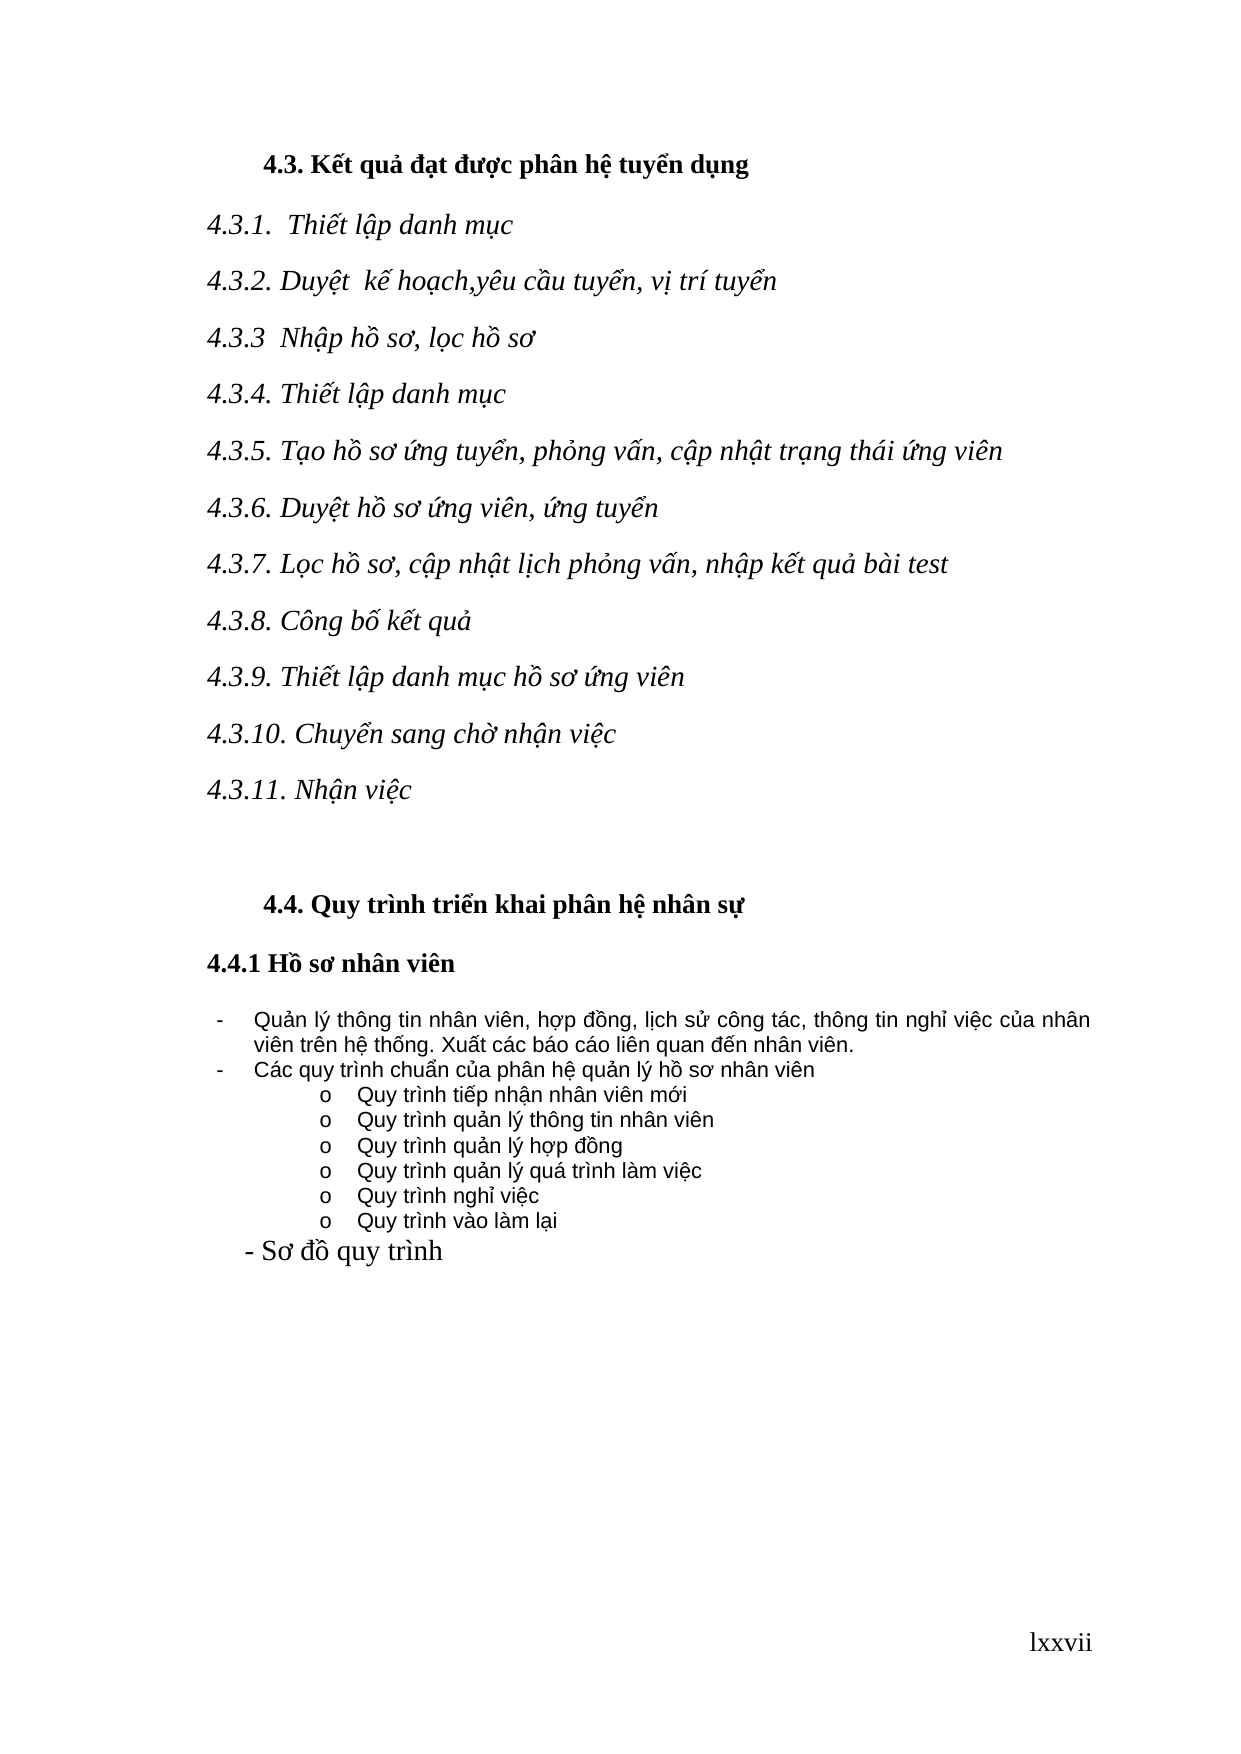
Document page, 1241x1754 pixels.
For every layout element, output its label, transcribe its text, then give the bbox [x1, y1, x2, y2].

subtitle 4.3.10. Chuyển sang chờ nhận việc [207, 716, 1092, 749]
list Quy trình quản lý hợp đồng [319, 1133, 1092, 1158]
list Quy trình quản lý thông tin nhân viên [319, 1107, 1092, 1133]
subtitle 4.3.4. Thiết lập danh mục [207, 377, 1092, 410]
subtitle 4.3.3 Nhập hồ sơ, lọc hồ sơ [207, 320, 1092, 353]
list Quy trình quản lý quá trình làm việc [319, 1158, 1092, 1183]
list Quy trình tiếp nhận nhân viên mới [319, 1082, 1092, 1107]
subtitle 4.3.6. Duyệt hồ sơ ứng viên, ứng tuyển [207, 490, 1092, 523]
subtitle 4.4.1 Hồ sơ nhân viên [207, 947, 1092, 978]
subtitle 4.3.8. Công bố kết quả [207, 603, 1092, 636]
text - Sơ đồ quy trình [244, 1233, 1092, 1267]
subtitle 4.3.11. Nhận việc [207, 772, 1092, 806]
subtitle 4.3.5. Tạo hồ sơ ứng tuyển, phỏng vấn, cập nhật trạng thái ứng viên [207, 433, 1092, 467]
subtitle 4.3.7. Lọc hồ sơ, cập nhật lịch phỏng vấn, nhập kết quả bài test [207, 546, 1092, 580]
subtitle 4.3. Kết quả đạt được phân hệ tuyển dụng [263, 148, 1092, 179]
list Các quy trình chuẩn của phân hệ quản lý hồ sơ nhân viên [216, 1057, 1092, 1082]
list Quản lý thông tin nhân viên, hợp đồng, lịch sử công tác, thông tin nghỉ việc của nhân viên trên hệ thống. Xuất các báo cáo liên quan đến nhân viên. [216, 1007, 1092, 1057]
list Quy trình nghỉ việc [319, 1183, 1092, 1208]
subtitle 4.3.2. Duyệt kế hoạch,yêu cầu tuyển, vị trí tuyển [207, 263, 1092, 297]
subtitle 4.4. Quy trình triển khai phân hệ nhân sự [207, 888, 1092, 919]
list Quy trình vào làm lại [319, 1208, 1092, 1233]
subtitle 4.3.9. Thiết lập danh mục hồ sơ ứng viên [207, 659, 1092, 693]
subtitle 4.3.1. Thiết lập danh mục [207, 207, 1092, 240]
